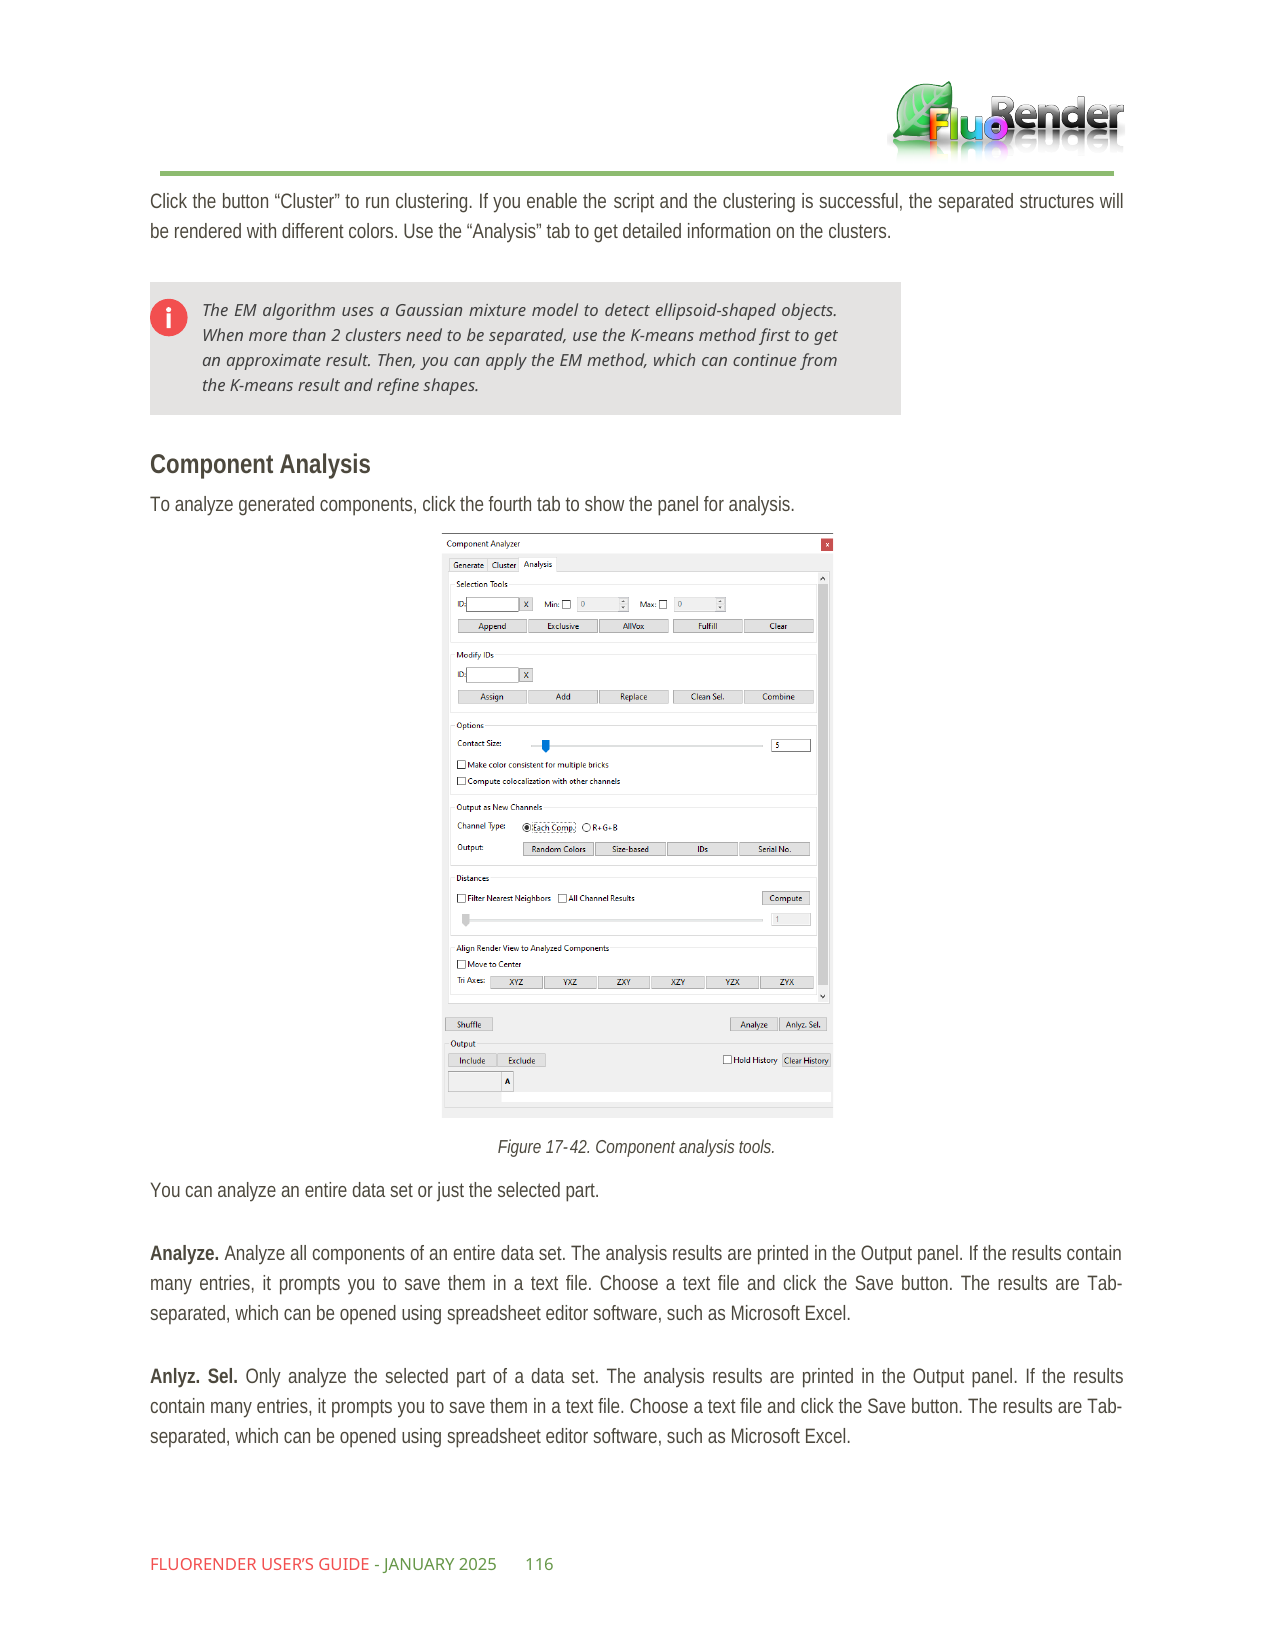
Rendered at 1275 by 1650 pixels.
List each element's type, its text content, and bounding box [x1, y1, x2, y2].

picture [441, 533, 834, 1118]
text You can analyze an entire data set or just the selected part. [150, 1178, 1125, 1202]
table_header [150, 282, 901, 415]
text Anlyz. Sel. Only analyze the selected part of a data set. The analysis results are printed in the Output panel. If the results contain many entries, it prompts you to save them in a text file. Choose a text file and click the Save button. The results are Tab-separated, which can be opened using spreadsheet editor software, such as Microsoft Excel. [150, 1364, 1125, 1448]
text Analyze. Analyze all components of an entire data set. The analysis results are printed in the Output panel. If the results contain many entries, it prompts you to save them in a text file. Choose a text file and click the Save button. The results are Tab-separated, which can be opened using spreadsheet editor software, such as Microsoft Excel. [150, 1241, 1125, 1325]
text Click the button “Cluster” to run clustering. If you enable the script and the clustering is successful, the separated structures will be rendered with different colors. Use the “Analysis” tab to get detailed information on the clusters. [150, 189, 1125, 243]
subtitle Component Analysis [150, 448, 1125, 479]
picture [887, 75, 1125, 165]
text To analyze generated components, click the fourth tab to show the panel for analysis. [150, 492, 1125, 516]
